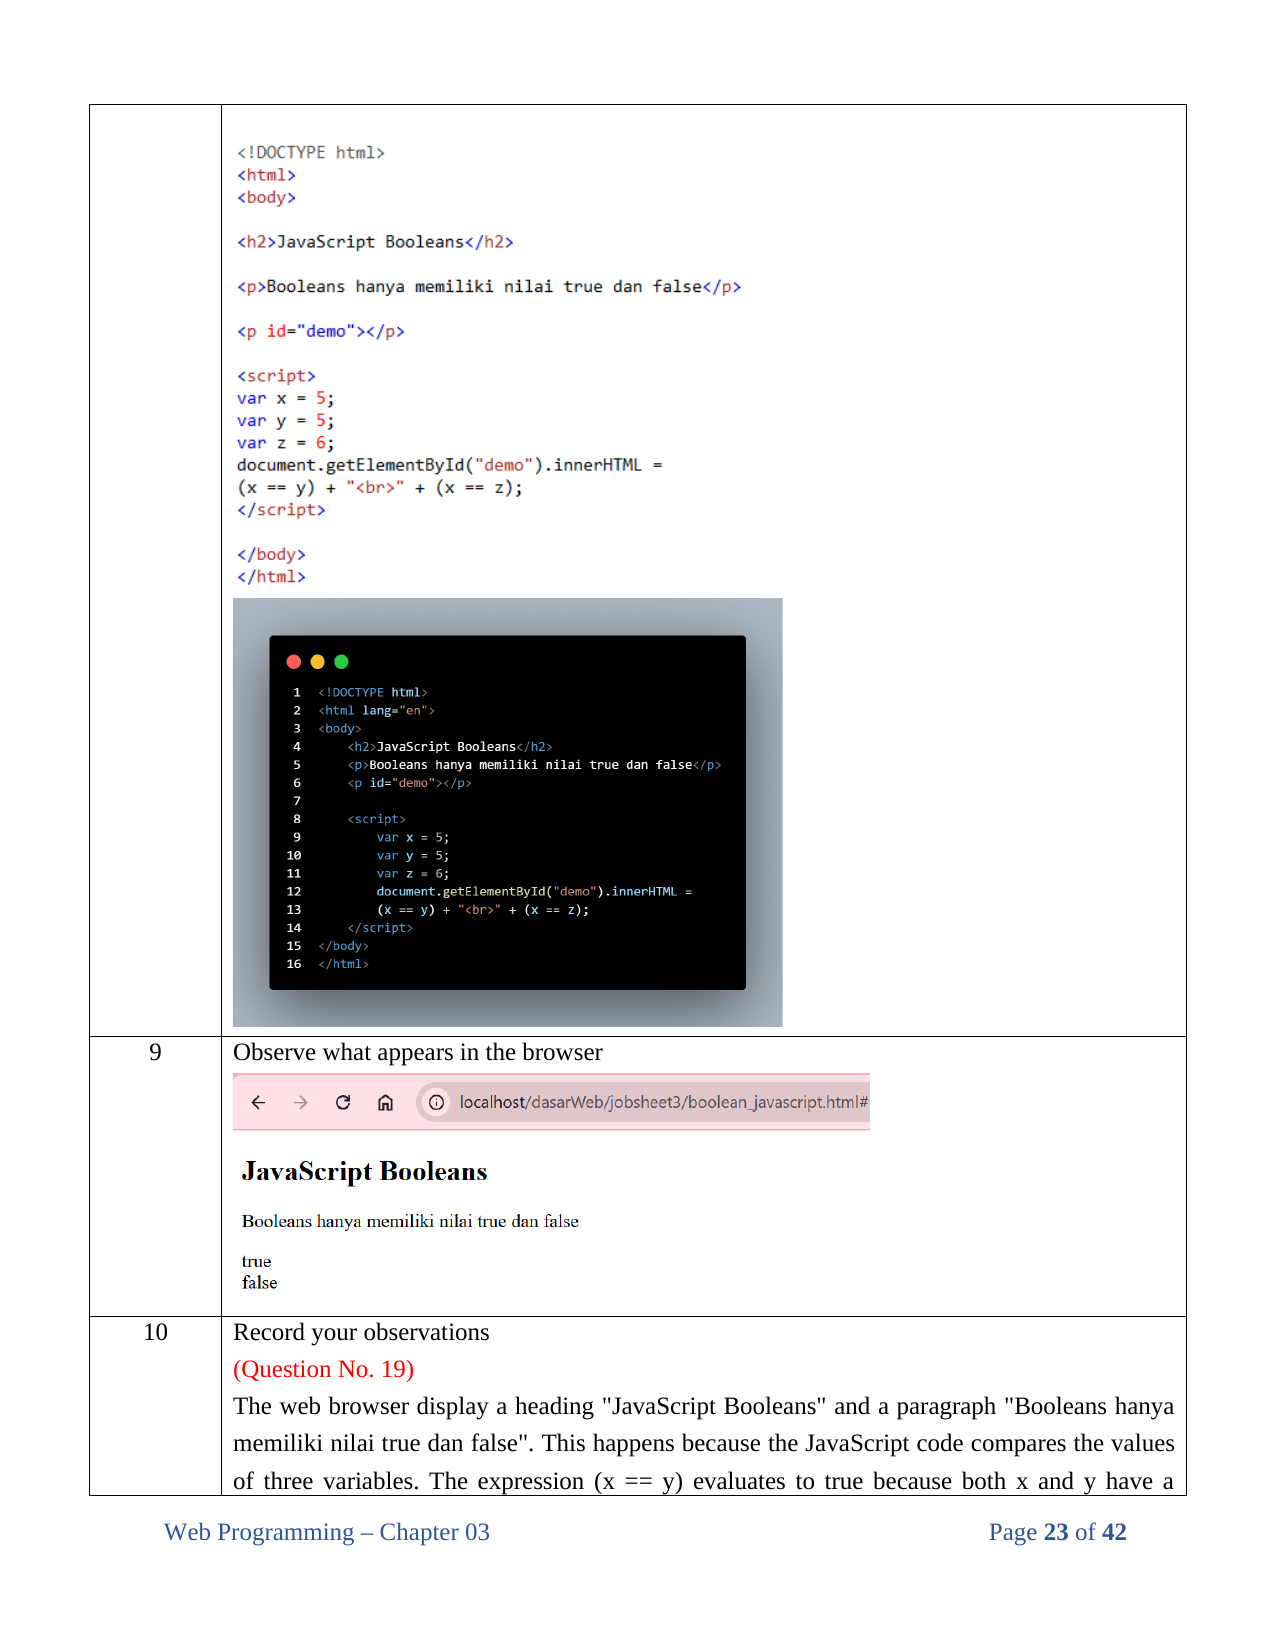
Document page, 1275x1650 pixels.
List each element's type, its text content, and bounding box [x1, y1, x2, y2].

table_cell 9 [90, 1037, 221, 1316]
picture [232, 598, 783, 1027]
table_cell 10 [90, 1317, 221, 1494]
picture [232, 142, 780, 591]
picture [232, 1073, 870, 1307]
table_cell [222, 1317, 1186, 1494]
table_cell 8 [90, 105, 221, 1036]
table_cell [222, 105, 1186, 1036]
table_cell Observe what appears in the browser [222, 1037, 1186, 1316]
